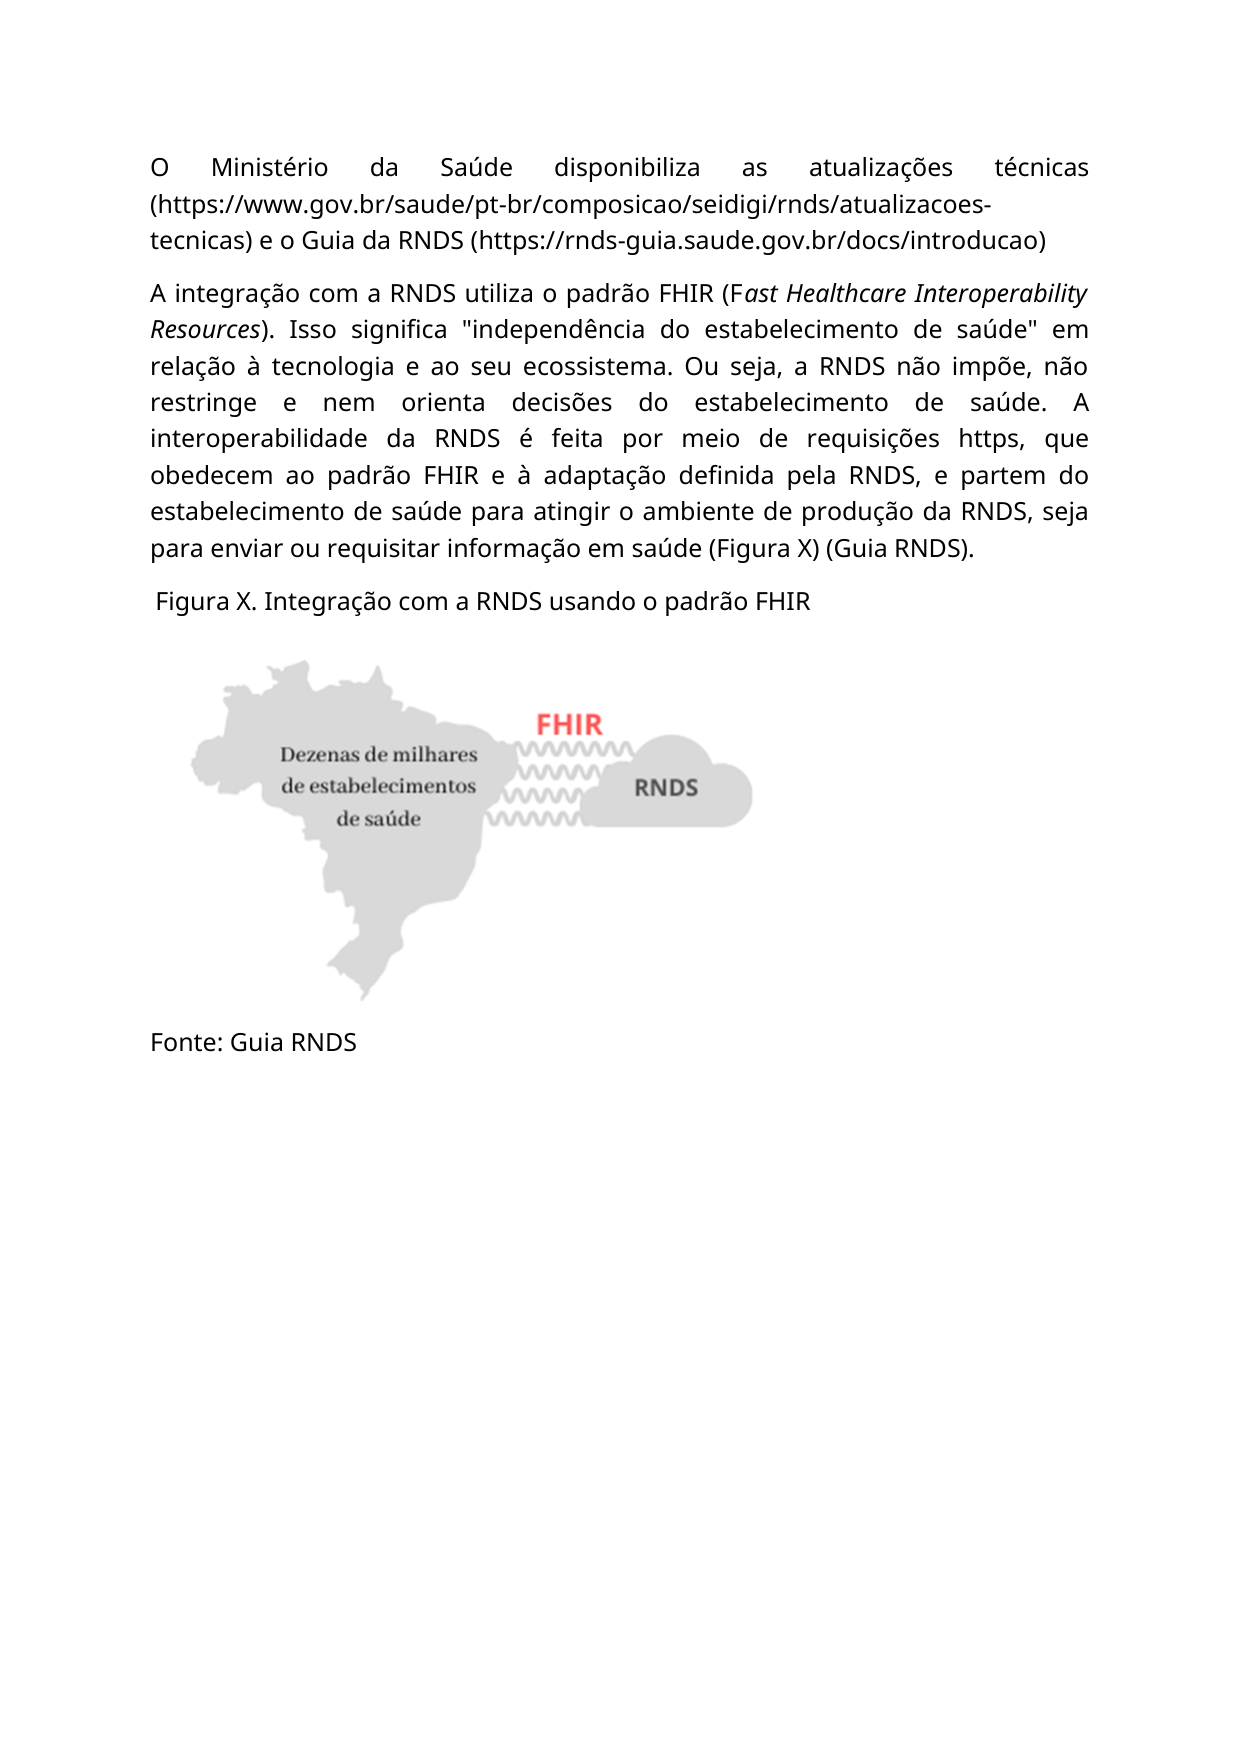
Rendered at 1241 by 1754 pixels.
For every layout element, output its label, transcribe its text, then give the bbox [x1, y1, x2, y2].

text Figura X. Integração com a RNDS usando o padrão FHIR [150, 583, 1090, 617]
text O Ministério da Saúde disponibiliza as atualizações técnicas (https://www.gov.br/saude/pt-br/composicao/seidigi/rnds/atualizacoes-tecnicas) e o Guia da RNDS (https://rnds-guia.saude.gov.br/docs/introducao) [150, 150, 1090, 257]
text Fonte: Guia RNDS [150, 1024, 1090, 1058]
text A integração com a RNDS utiliza o padrão FHIR (Fast Healthcare Interoperability Resources). Isso significa "independência do estabelecimento de saúde" em relação à tecnologia e ao seu ecossistema. Ou seja, a RNDS não impõe, não restringe e nem orienta decisões do estabelecimento de saúde. A interoperabilidade da RNDS é feita por meio de requisições https, que obedecem ao padrão FHIR e à adaptação definida pela RNDS, e partem do estabelecimento de saúde para atingir o ambiente de produção da RNDS, seja para enviar ou requisitar informação em saúde (Figura X) (Guia RNDS). [150, 276, 1090, 564]
